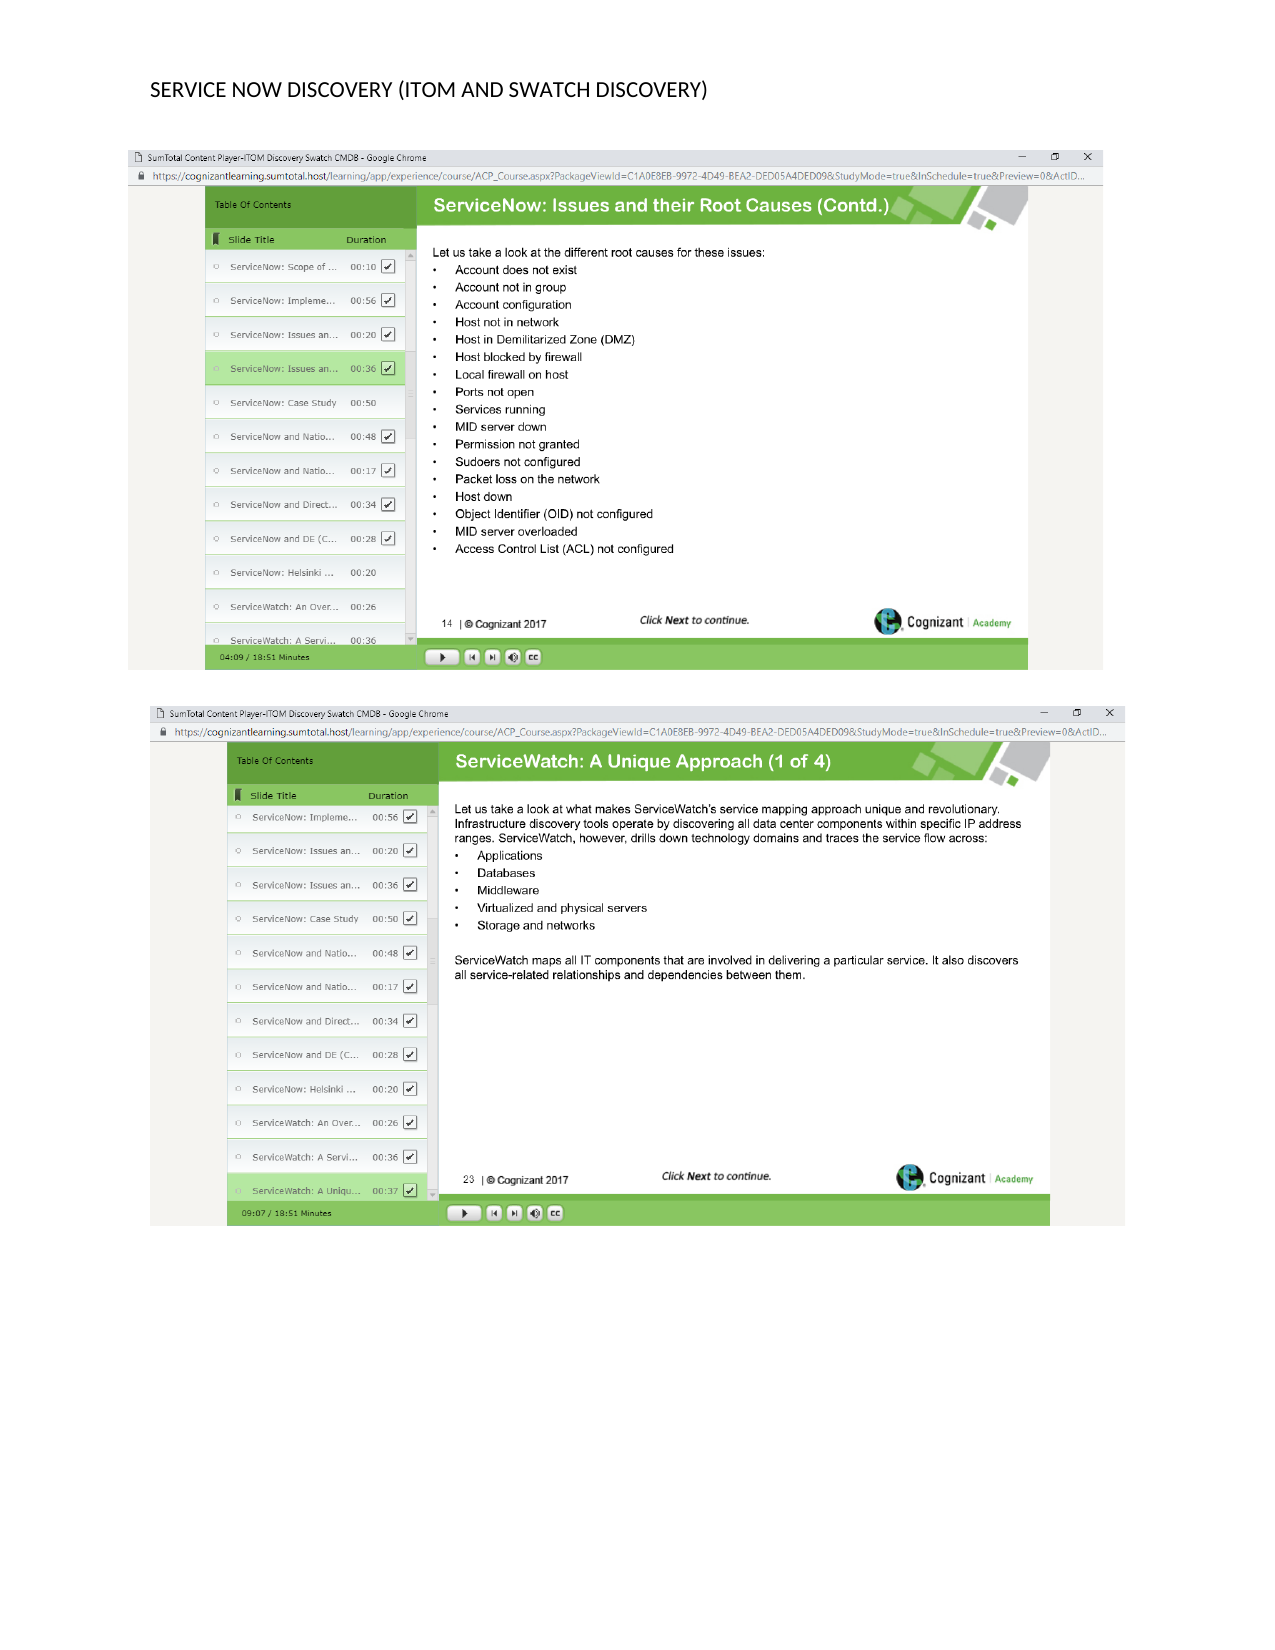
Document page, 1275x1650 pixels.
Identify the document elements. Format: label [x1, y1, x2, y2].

picture [150, 706, 1125, 1226]
picture [128, 150, 1104, 670]
